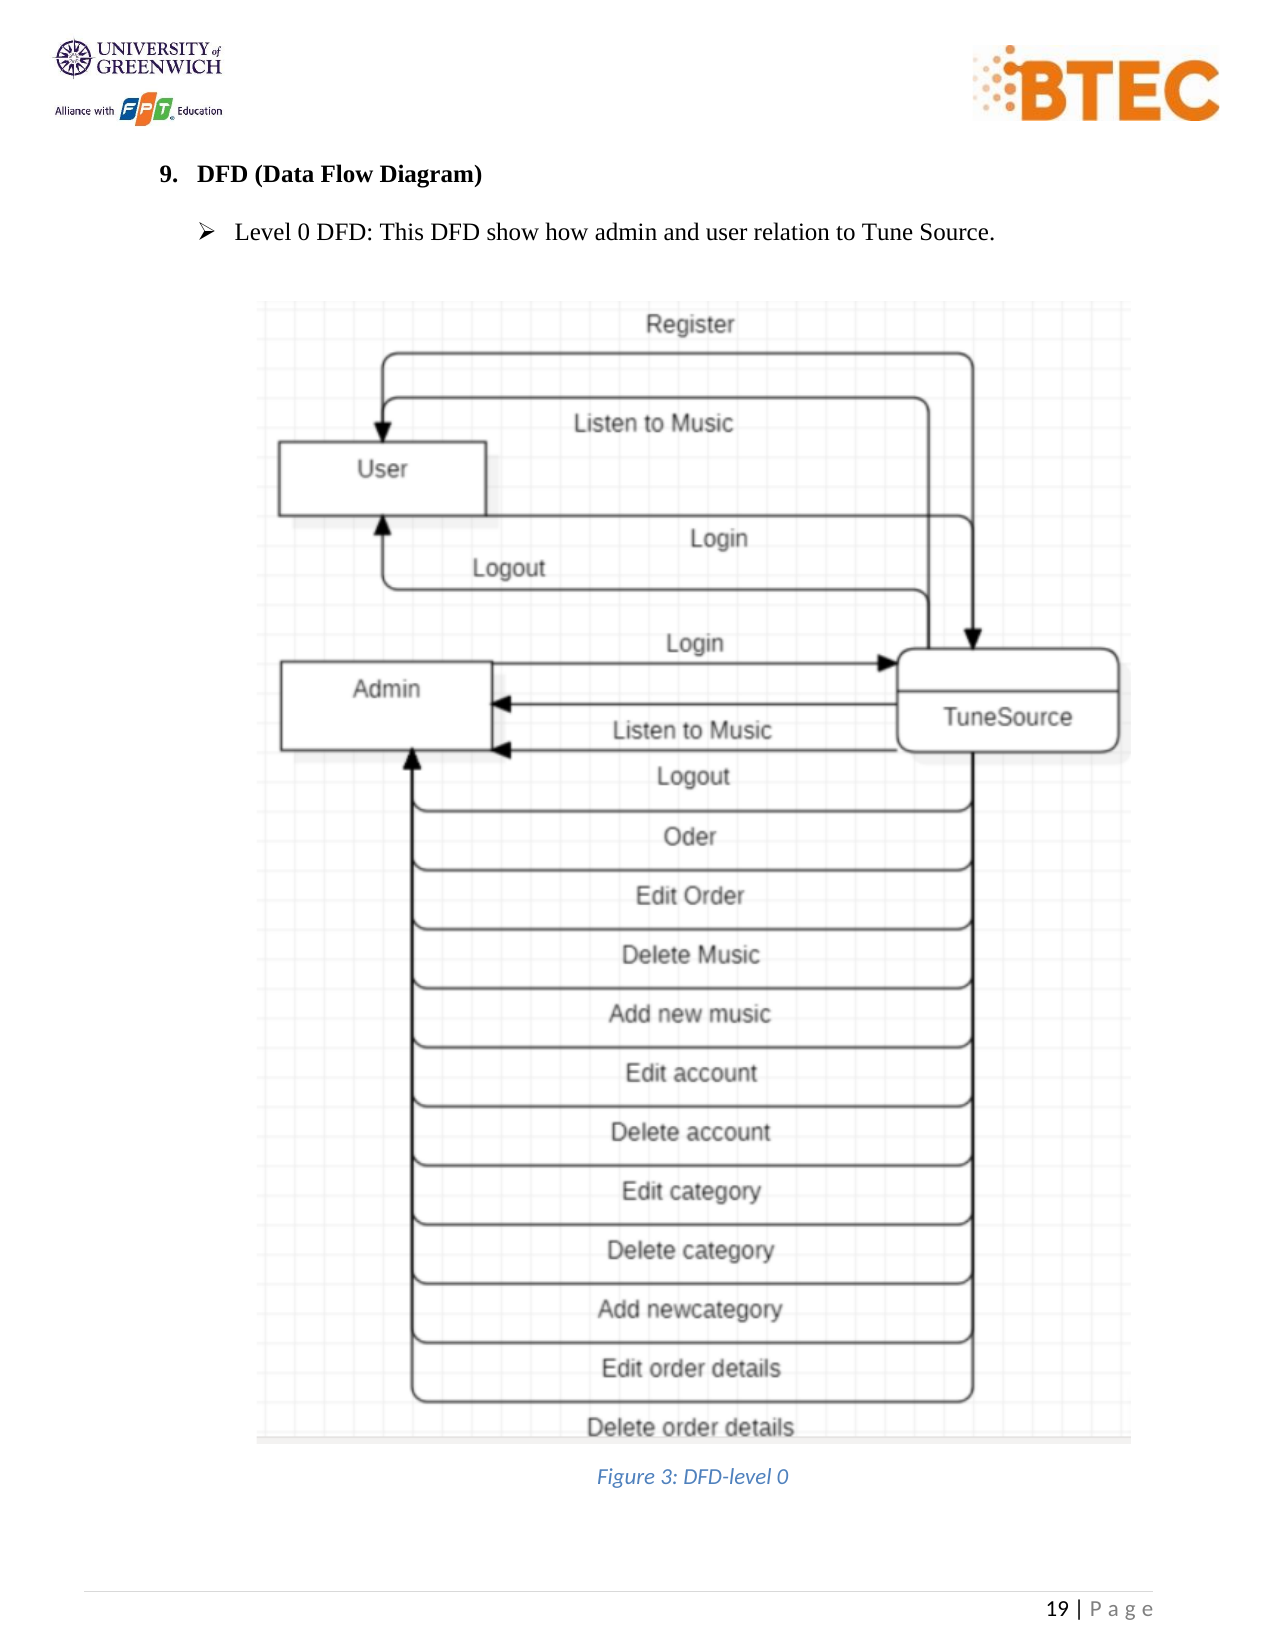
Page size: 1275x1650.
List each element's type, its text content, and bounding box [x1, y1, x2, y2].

picture [256, 301, 1131, 1444]
picture [41, 25, 234, 137]
text Figure 3: DFD-level 0 [234, 1462, 1153, 1490]
subtitle DFD (Data Flow Diagram) [159, 159, 1153, 188]
picture [972, 45, 1220, 121]
subtitle Level 0 DFD: This DFD show how admin and user relation to Tune Source. [197, 217, 1153, 284]
